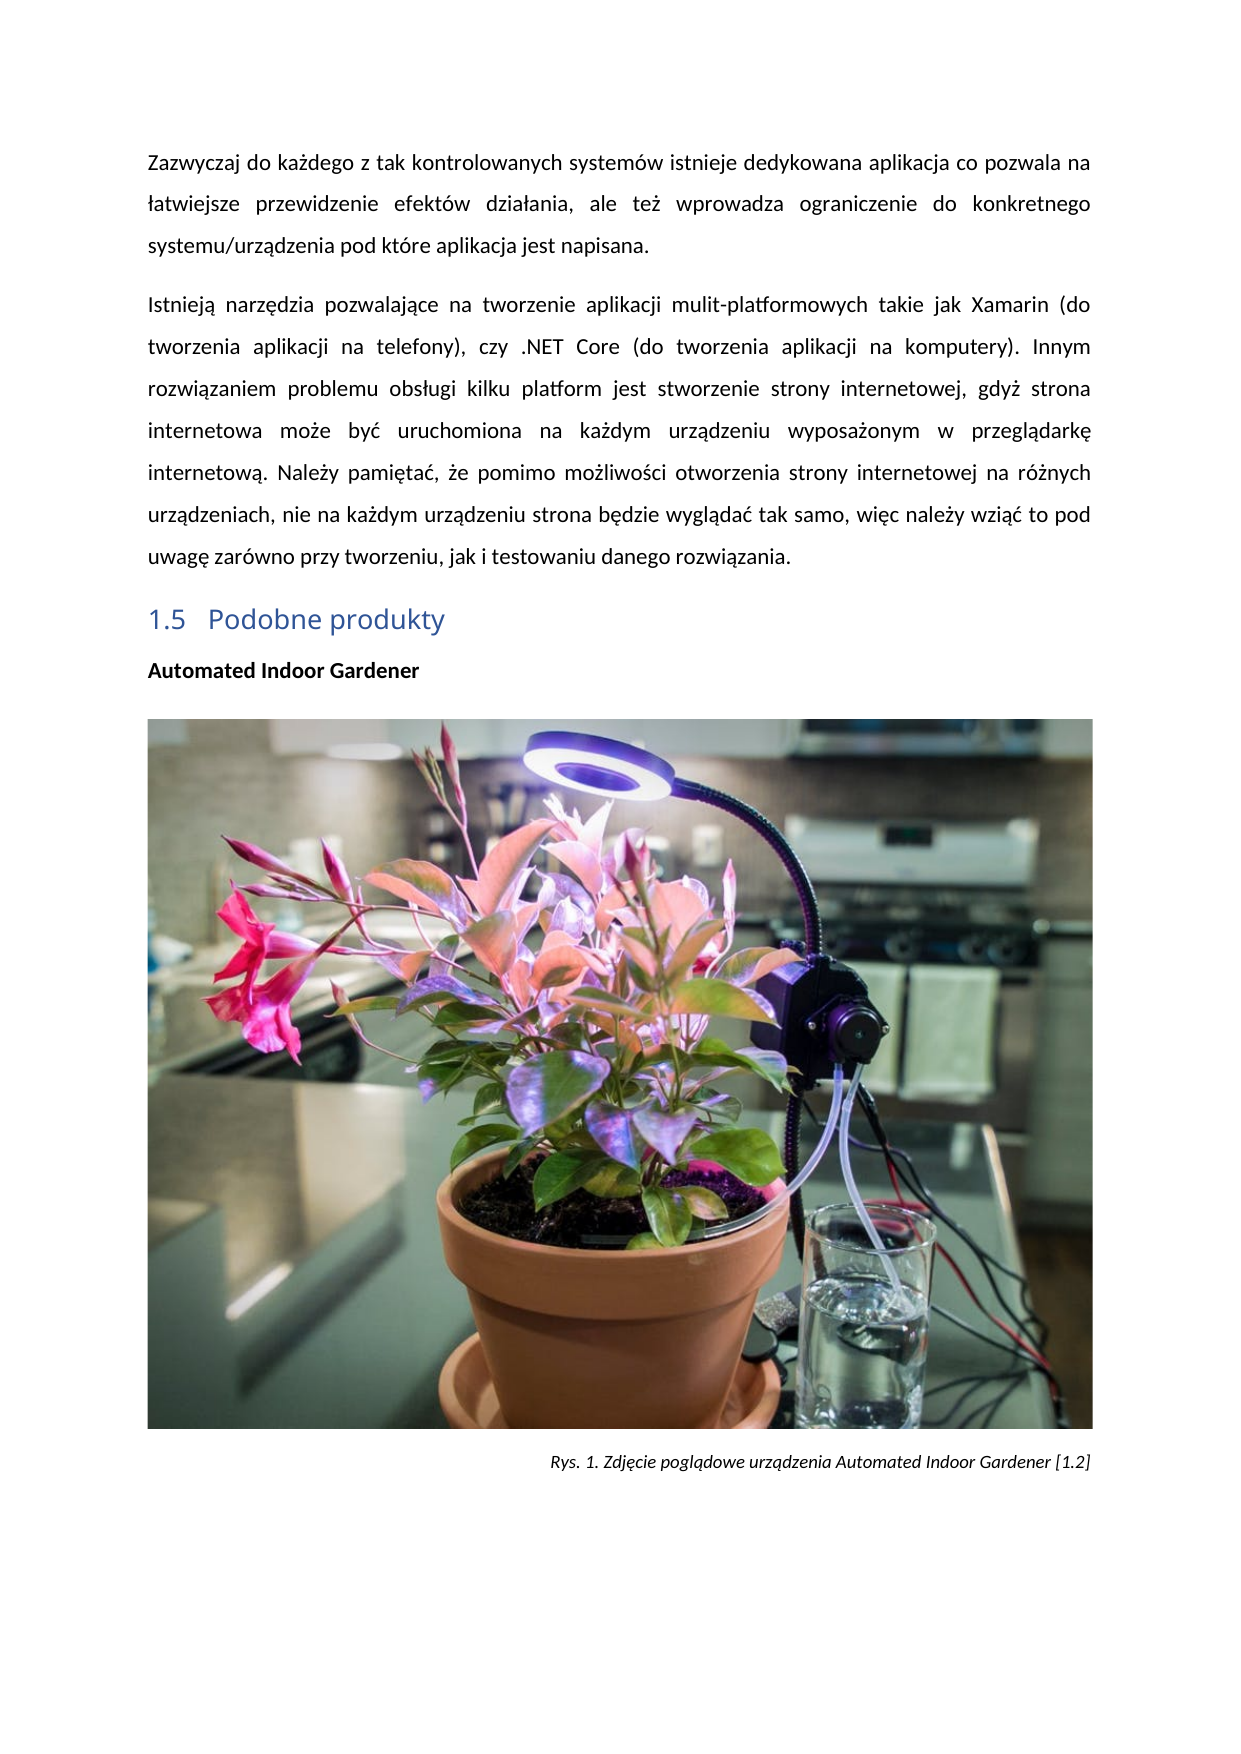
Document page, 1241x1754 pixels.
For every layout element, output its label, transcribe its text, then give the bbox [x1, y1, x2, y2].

text Automated Indoor Gardener [148, 656, 1093, 684]
picture [147, 719, 1093, 1429]
subtitle Podobne produkty [148, 601, 1093, 638]
text Zazwyczaj do każdego z tak kontrolowanych systemów istnieje dedykowana aplikacja co pozwala na łatwiejsze przewidzenie efektów działania, ale też wprowadza ograniczenie do konkretnego systemu/urządzenia pod które aplikacja jest napisana. [148, 148, 1093, 259]
text Istnieją narzędzia pozwalające na tworzenie aplikacji mulit-platformowych takie jak Xamarin (do tworzenia aplikacji na telefony), czy .NET Core (do tworzenia aplikacji na komputery). Innym rozwiązaniem problemu obsługi kilku platform jest stworzenie strony internetowej, gdyż strona internetowa może być uruchomiona na każdym urządzeniu wyposażonym w przeglądarkę internetową. Należy pamiętać, że pomimo możliwości otworzenia strony internetowej na różnych urządzeniach, nie na każdym urządzeniu strona będzie wyglądać tak samo, więc należy wziąć to pod uwagę zarówno przy tworzeniu, jak i testowaniu danego rozwiązania. [148, 290, 1093, 570]
